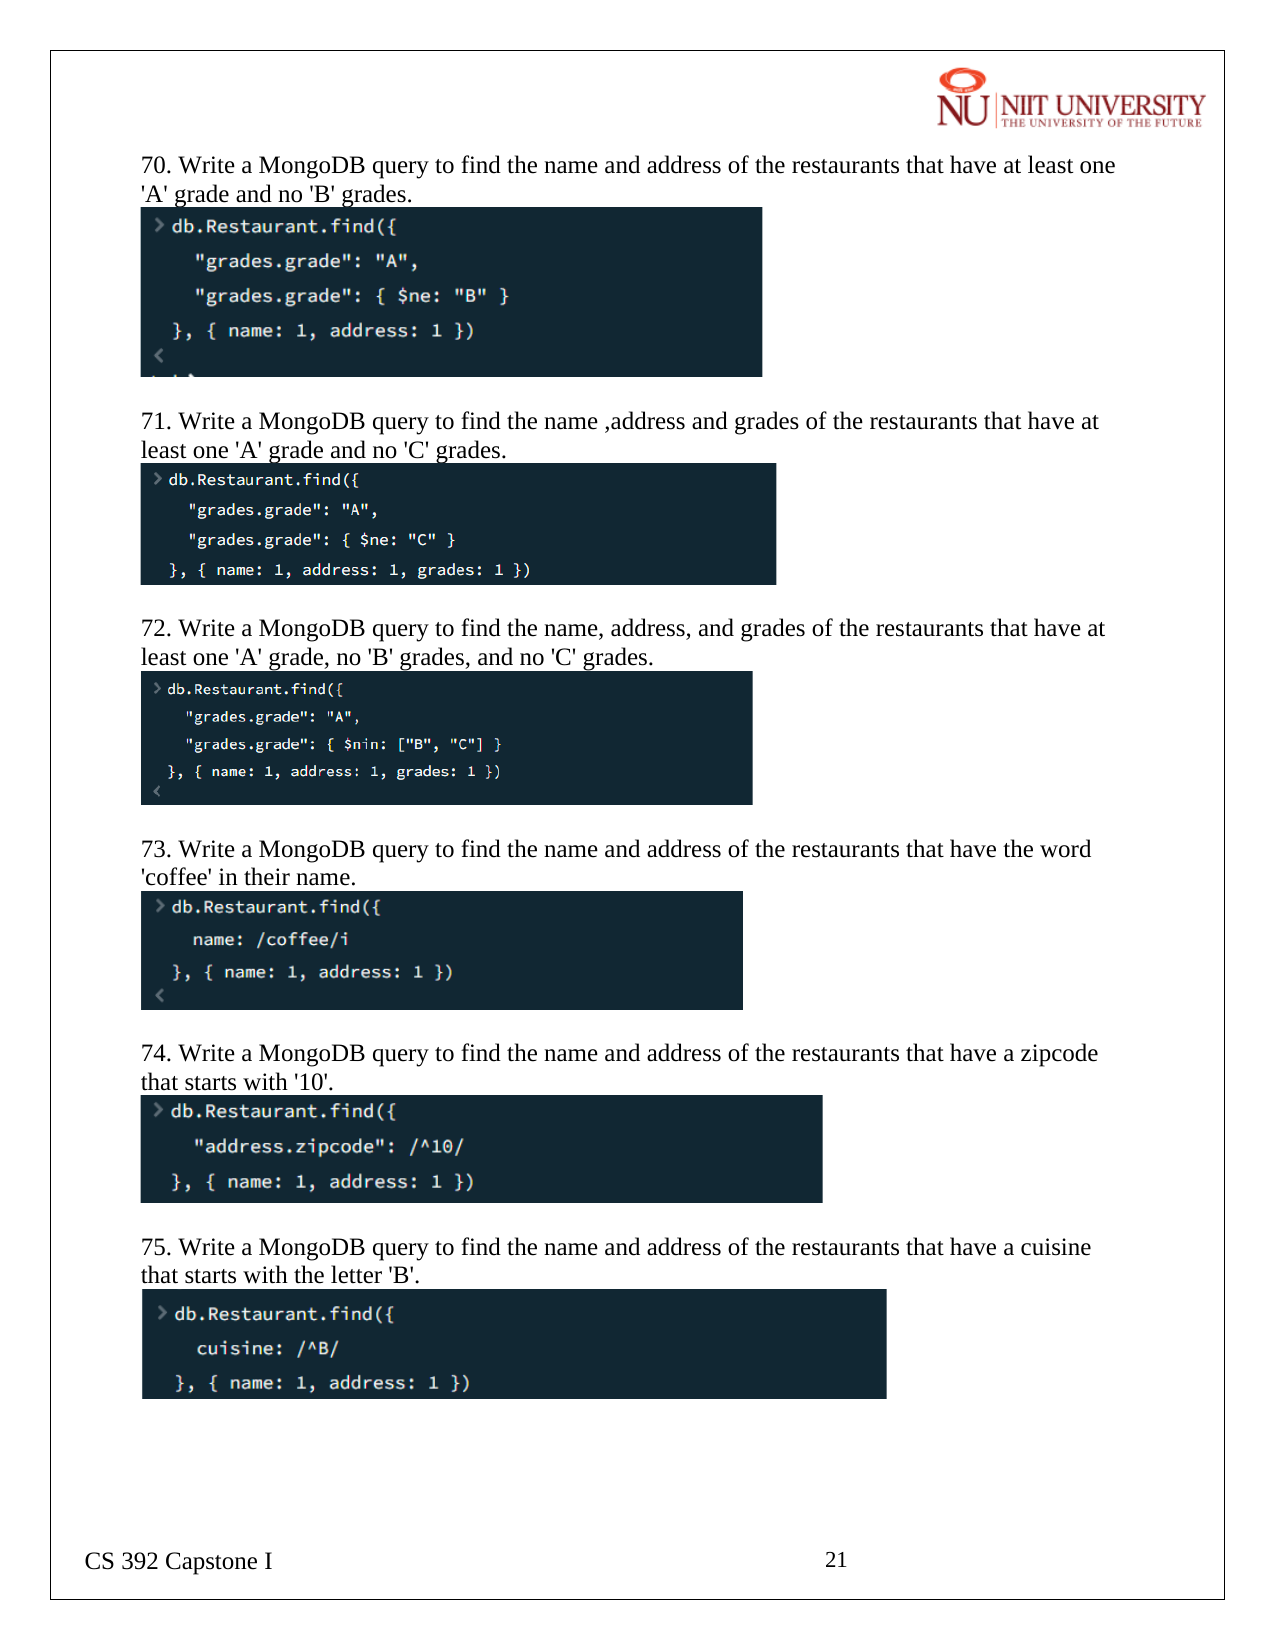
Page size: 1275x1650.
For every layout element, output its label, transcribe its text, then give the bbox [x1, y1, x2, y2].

picture [140, 671, 753, 805]
picture [140, 207, 763, 377]
picture [140, 891, 743, 1010]
picture [140, 463, 777, 585]
picture [923, 57, 1218, 138]
picture [140, 1289, 887, 1399]
picture [140, 1095, 823, 1203]
